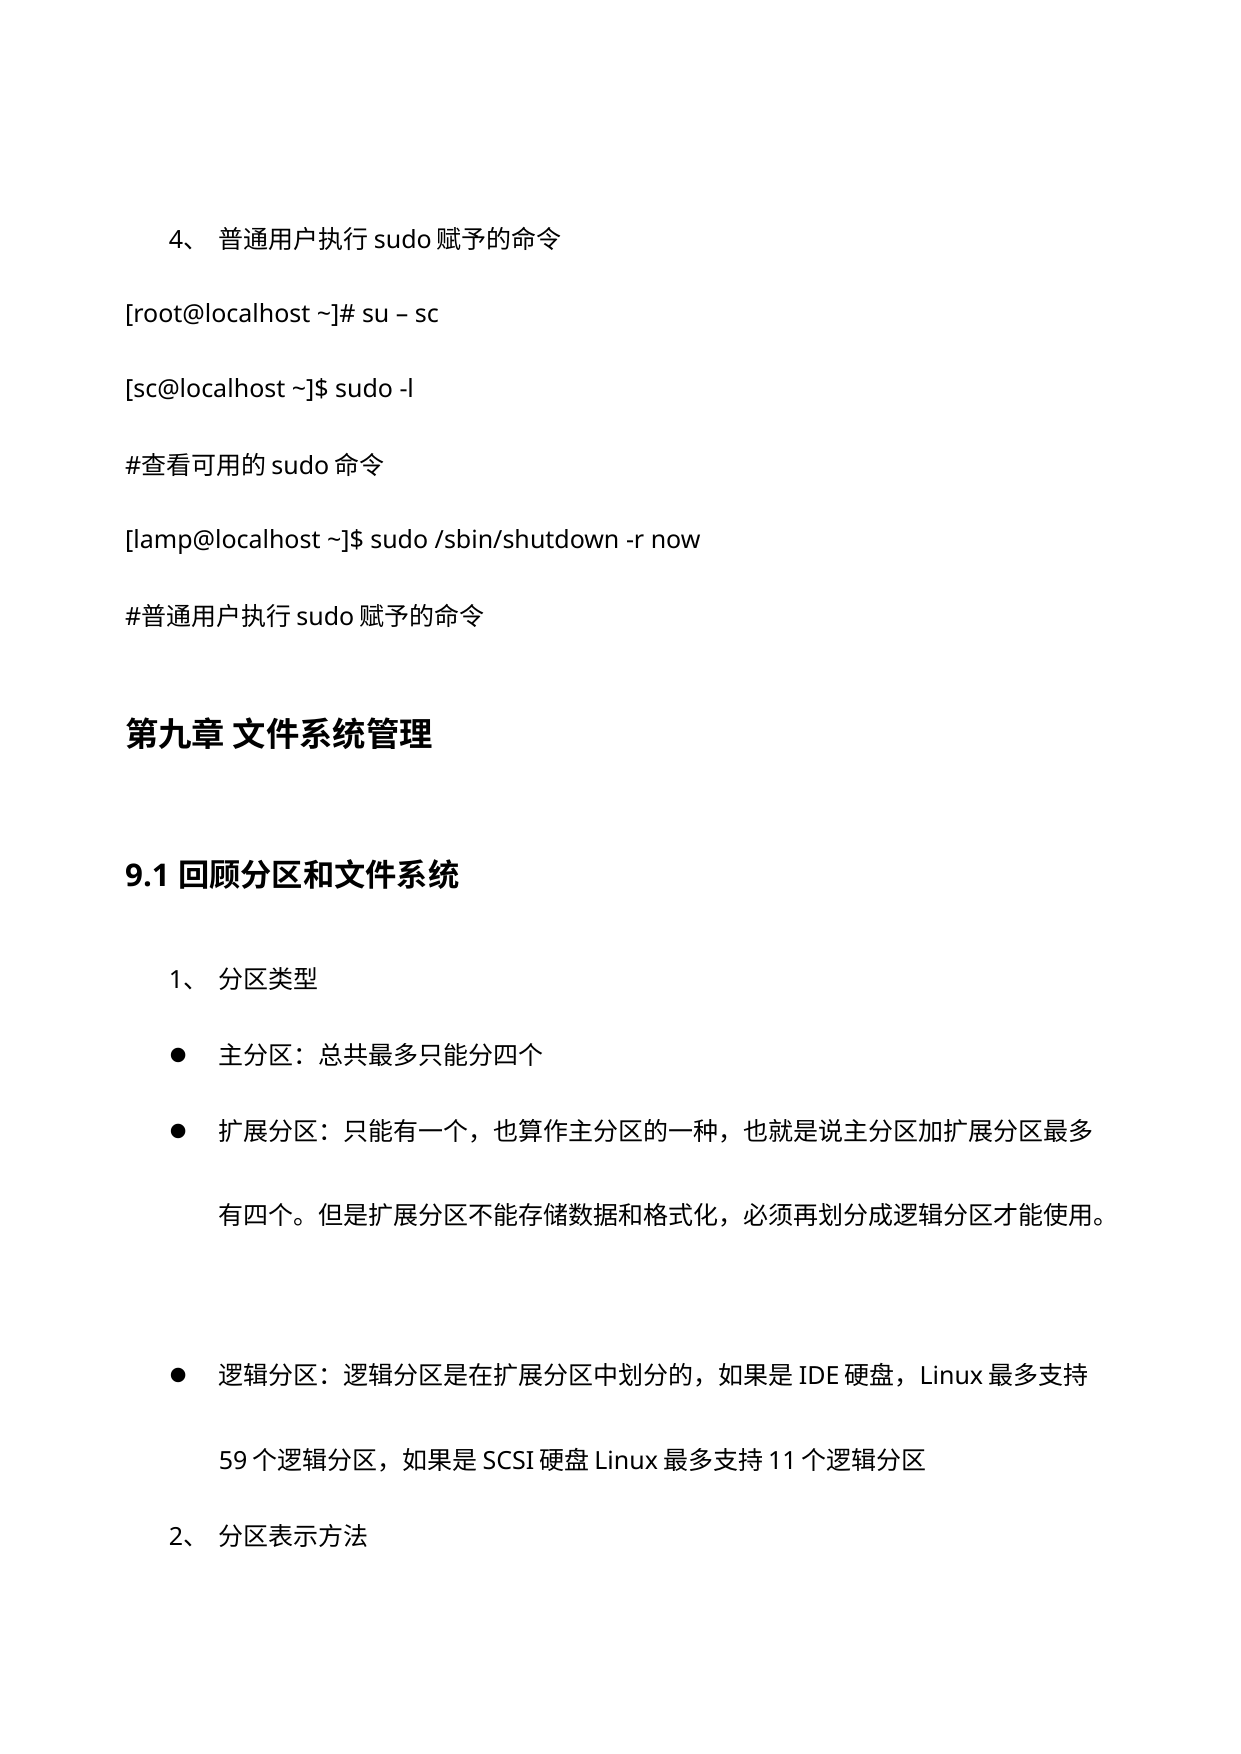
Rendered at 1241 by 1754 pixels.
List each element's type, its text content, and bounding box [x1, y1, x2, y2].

list 扩展分区：只能有一个，也算作主分区的一种，也就是说主分区加扩展分区最多有四个。但是扩展分区不能存储数据和格式化，必须再划分成逻辑分区才能使用。 [169, 1097, 1115, 1331]
text #普通用户执行sudo赋予的命令 [125, 582, 1115, 647]
text [lamp@localhost ~]$ sudo /sbin/shutdown -r now [125, 507, 1115, 572]
subtitle 9.1 回顾分区和文件系统 [125, 840, 1115, 905]
list 逻辑分区：逻辑分区是在扩展分区中划分的，如果是IDE硬盘，Linux最多支持59个逻辑分区，如果是SCSI硬盘Linux最多支持11个逻辑分区 [169, 1341, 1115, 1491]
list 主分区：总共最多只能分四个 [169, 1021, 1115, 1086]
text #查看可用的sudo命令 [125, 431, 1115, 496]
list 分区类型 [169, 945, 1115, 1010]
text [root@localhost ~]# su – sc [125, 281, 1115, 346]
text [sc@localhost ~]$ sudo -l [125, 356, 1115, 421]
subtitle 第九章 文件系统管理 [125, 699, 1115, 764]
list 普通用户执行sudo赋予的命令 [169, 205, 1115, 270]
list 分区表示方法 [169, 1502, 1115, 1567]
